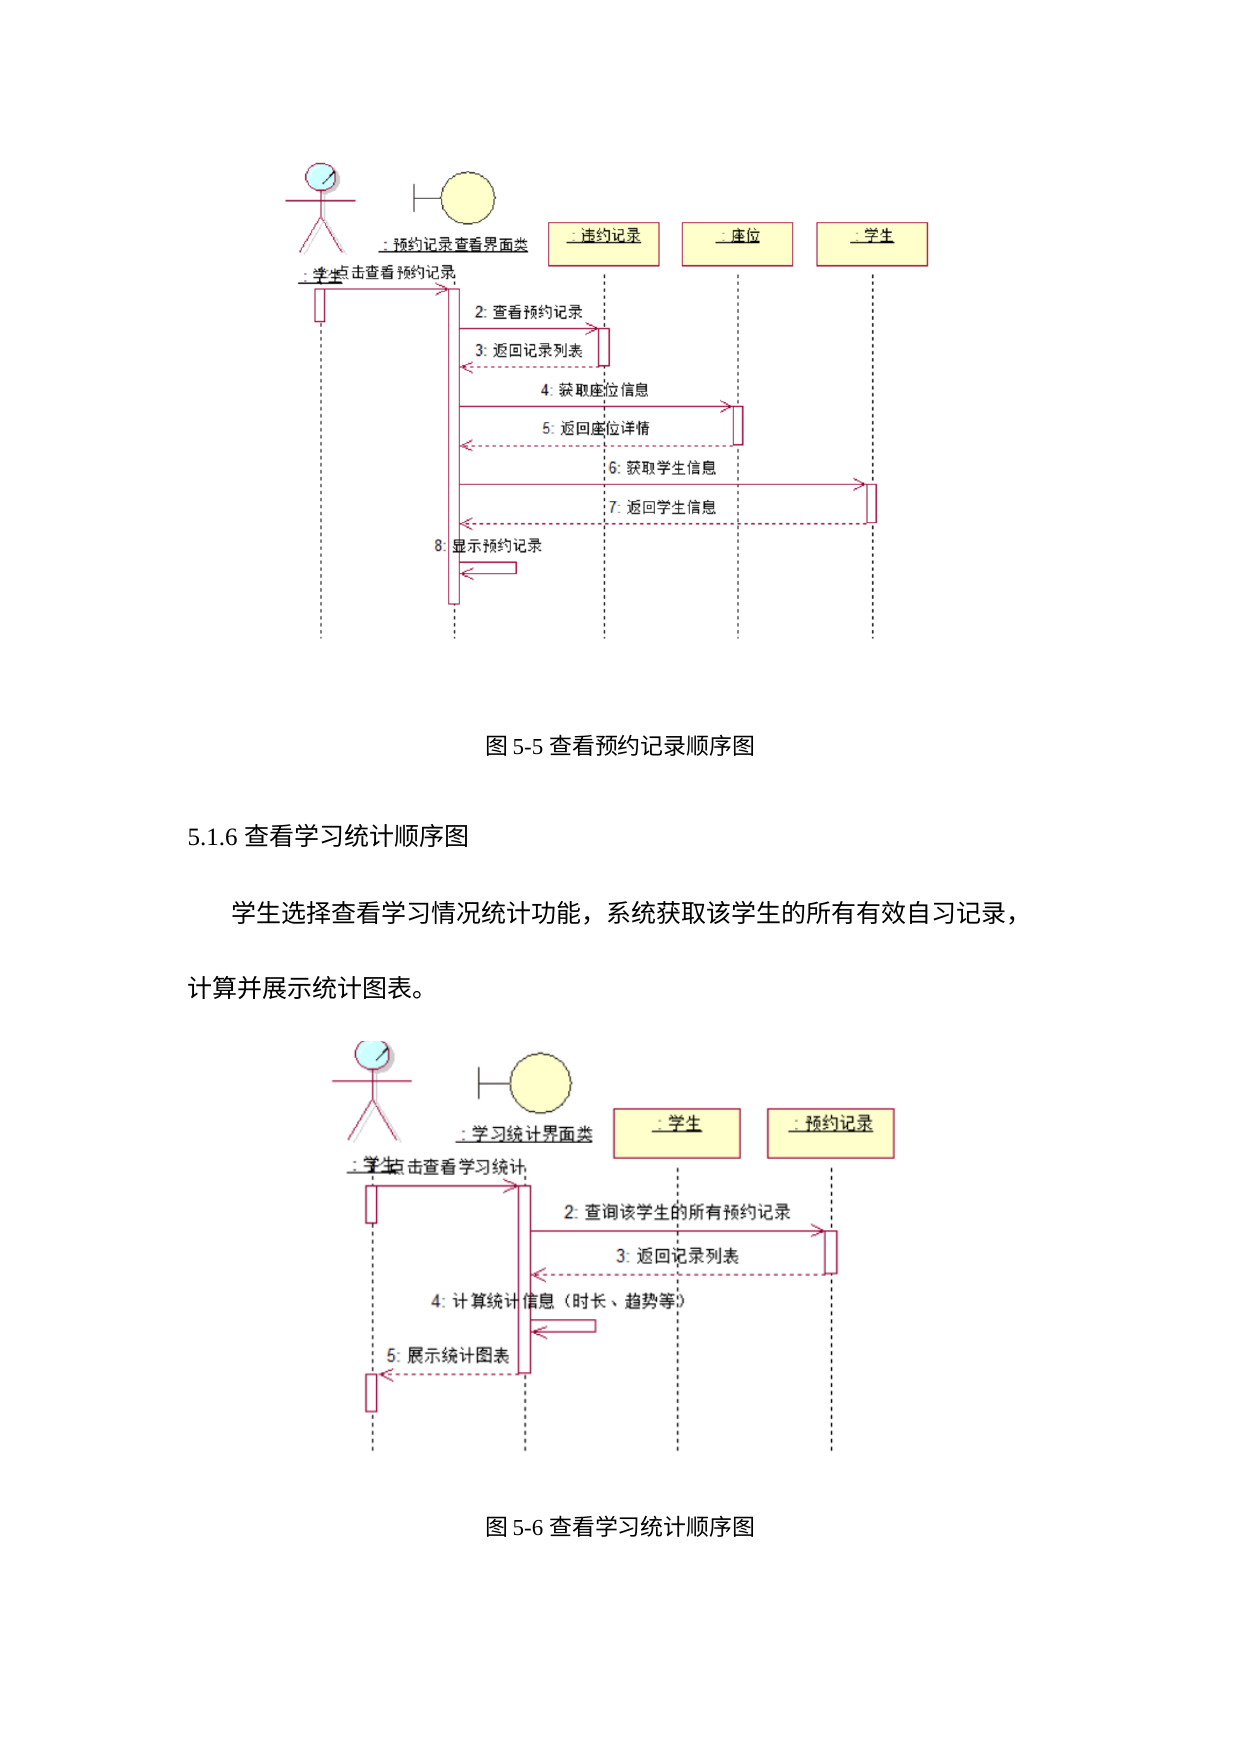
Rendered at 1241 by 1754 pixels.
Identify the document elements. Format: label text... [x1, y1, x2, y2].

text 5.1.6 查看学习统计顺序图 [187, 802, 1053, 867]
text 图5-6 查看学习统计顺序图 [187, 1493, 1053, 1558]
picture [260, 162, 980, 660]
picture [322, 1041, 918, 1455]
text 学生选择查看学习情况统计功能，系统获取该学生的所有有效自习记录，计算并展示统计图表。 [187, 879, 1053, 1019]
text 图5-5 查看预约记录顺序图 [187, 712, 1053, 777]
